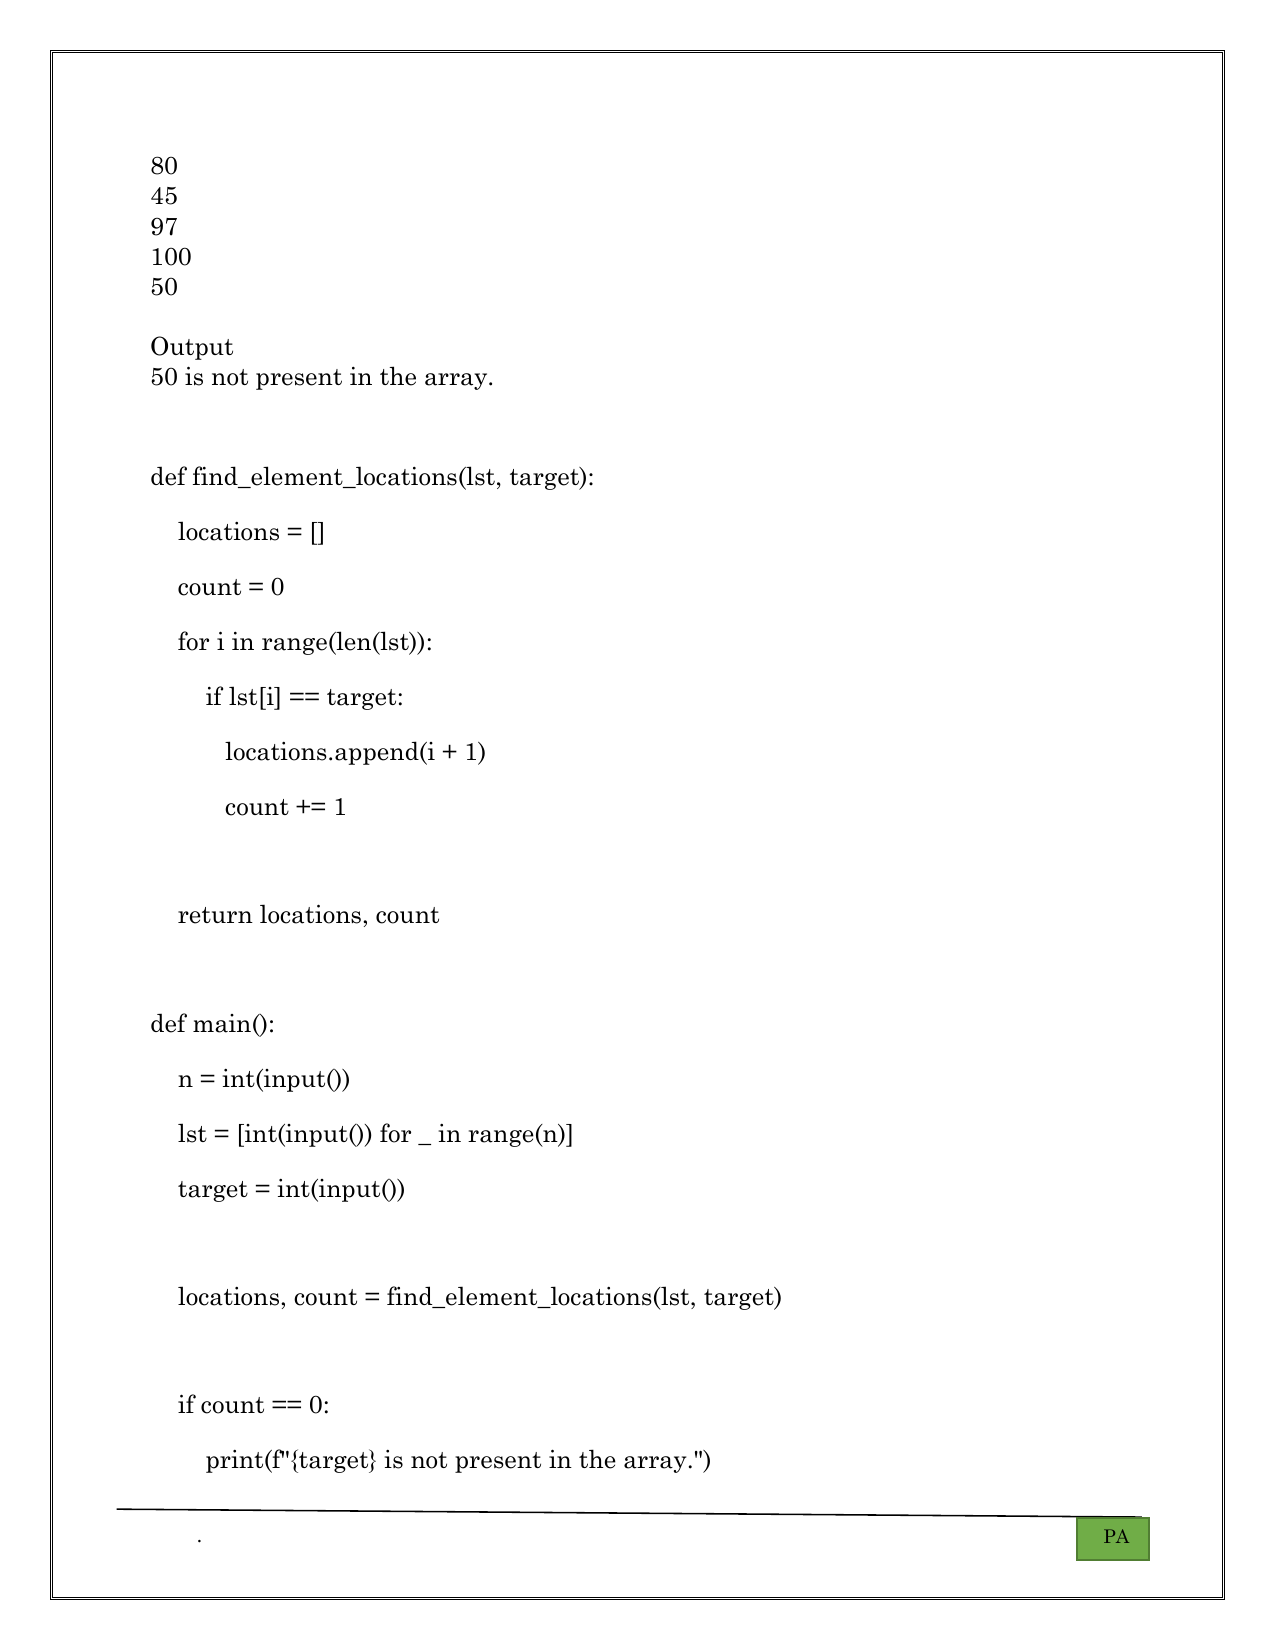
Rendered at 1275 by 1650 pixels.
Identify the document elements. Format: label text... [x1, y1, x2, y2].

text locations.append(i + 1) [150, 736, 1125, 766]
text print(f"{target} is not present in the array.") [150, 1444, 1125, 1474]
text Output [150, 331, 1125, 361]
text locations, count = find_element_locations(lst, target) [150, 1281, 1125, 1311]
text for i in range(len(lst)): [150, 626, 1125, 656]
text target = int(input()) [150, 1173, 1125, 1203]
text 97 [150, 210, 1125, 240]
text 100 [150, 240, 1125, 270]
text n = int(input()) [150, 1062, 1125, 1093]
text return locations, count [150, 899, 1125, 929]
text count = 0 [150, 571, 1125, 601]
text def main(): [150, 1007, 1125, 1037]
text 80 [150, 150, 1125, 180]
text if count == 0: [150, 1389, 1125, 1419]
text def find_element_locations(lst, target): [150, 461, 1125, 491]
text 45 [150, 180, 1125, 210]
text lst = [int(input()) for _ in range(n)] [150, 1118, 1125, 1148]
text locations = [] [150, 516, 1125, 546]
text if lst[i] == target: [150, 681, 1125, 711]
text 50 [150, 270, 1125, 301]
text count += 1 [150, 791, 1125, 821]
text 50 is not present in the array. [150, 361, 1125, 391]
